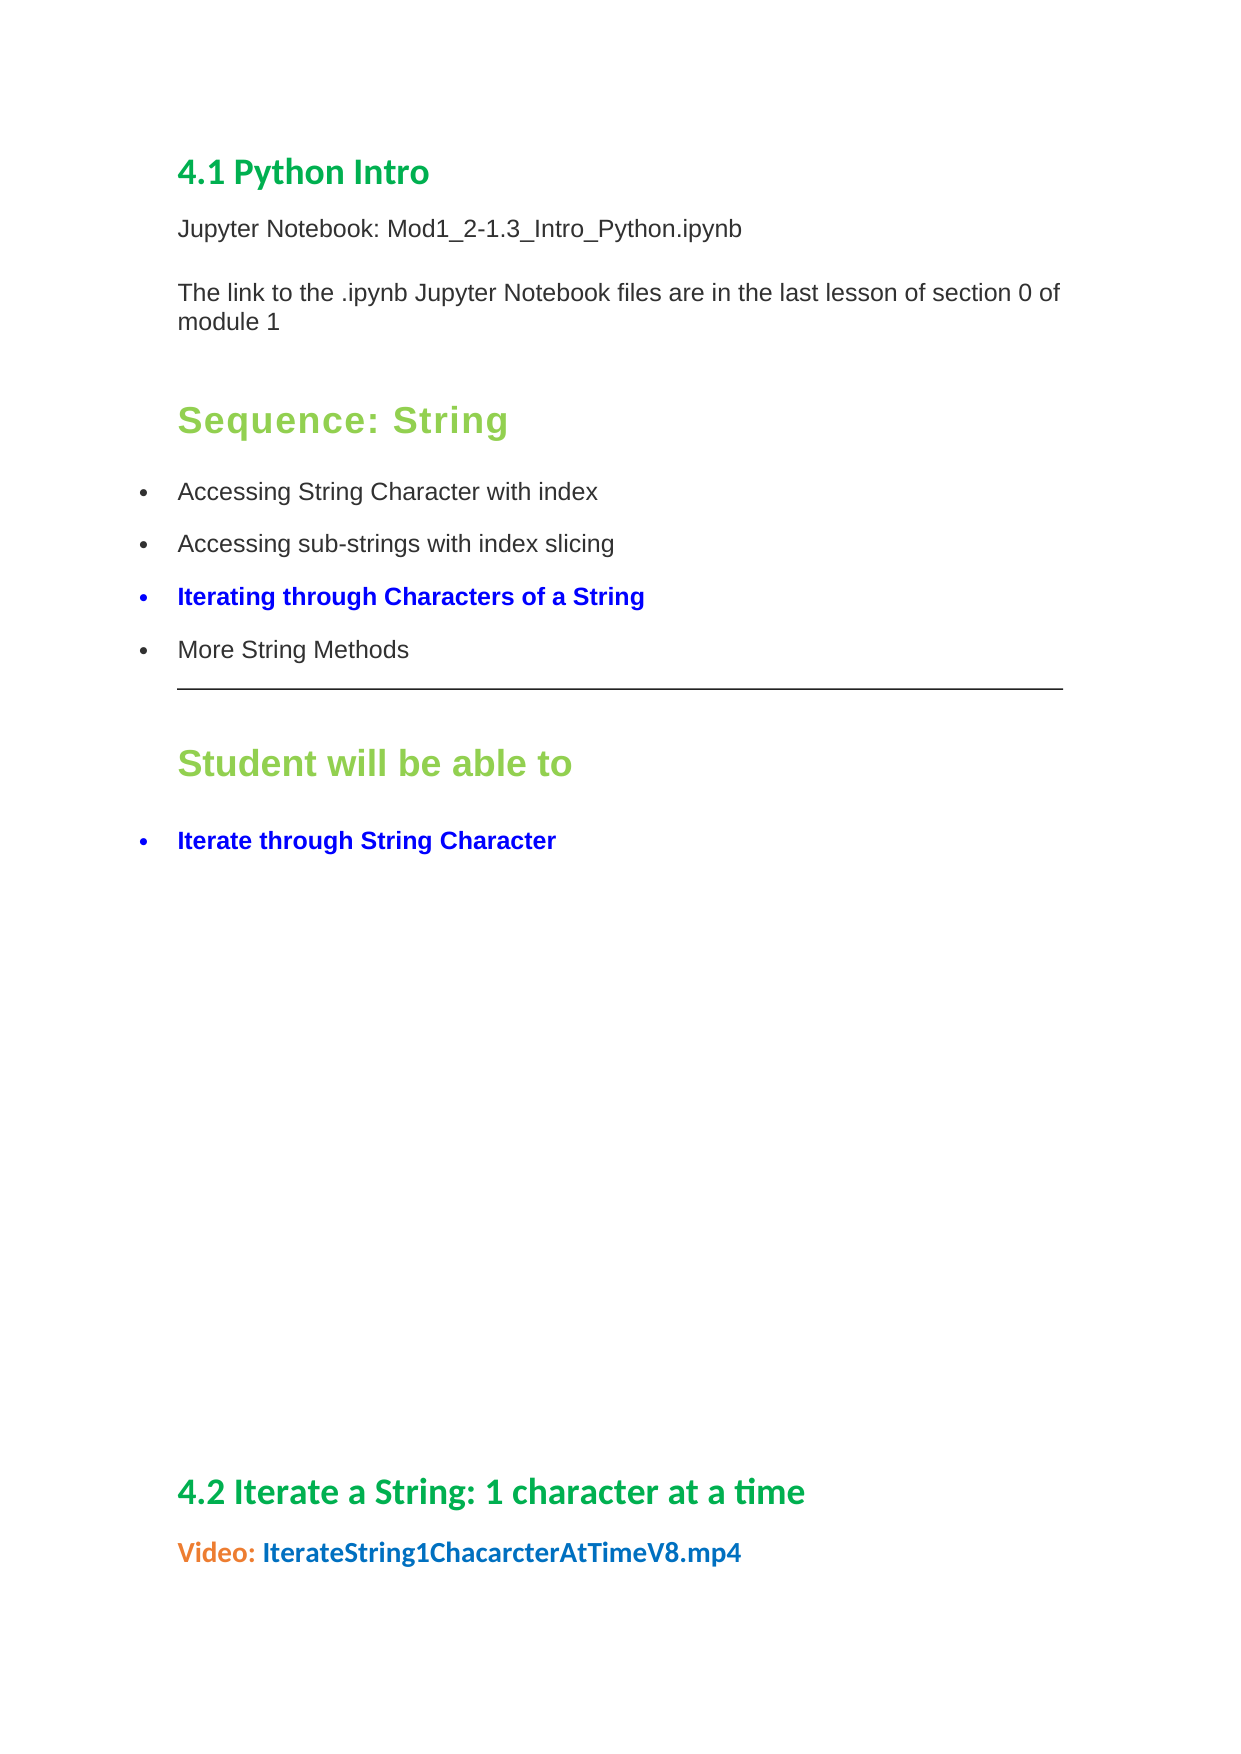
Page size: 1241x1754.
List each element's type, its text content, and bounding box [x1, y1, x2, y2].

text Video: IterateString1ChacarcterAtTimeV8.mp4 [177, 1534, 1063, 1569]
text 4.1 Python Intro [177, 148, 1063, 193]
list More String Methods [140, 628, 1063, 663]
text The link to the .ipynb Jupyter Notebook files are in the last lesson of section 0 of module 1 [177, 278, 1063, 335]
list Accessing sub-strings with index slicing [140, 523, 1063, 558]
subtitle Student will be able to [177, 741, 1063, 784]
text Jupyter Notebook: Mod1_2-1.3_Intro_Python.ipynb [177, 214, 1063, 242]
text 4.2 Iterate a String: 1 character at a time [177, 1468, 1063, 1513]
list Iterate through String Character [140, 820, 1063, 855]
list Iterating through Characters of a String [140, 576, 1063, 611]
subtitle Sequence: String [177, 398, 1063, 441]
list Accessing String Character with index [140, 470, 1063, 505]
